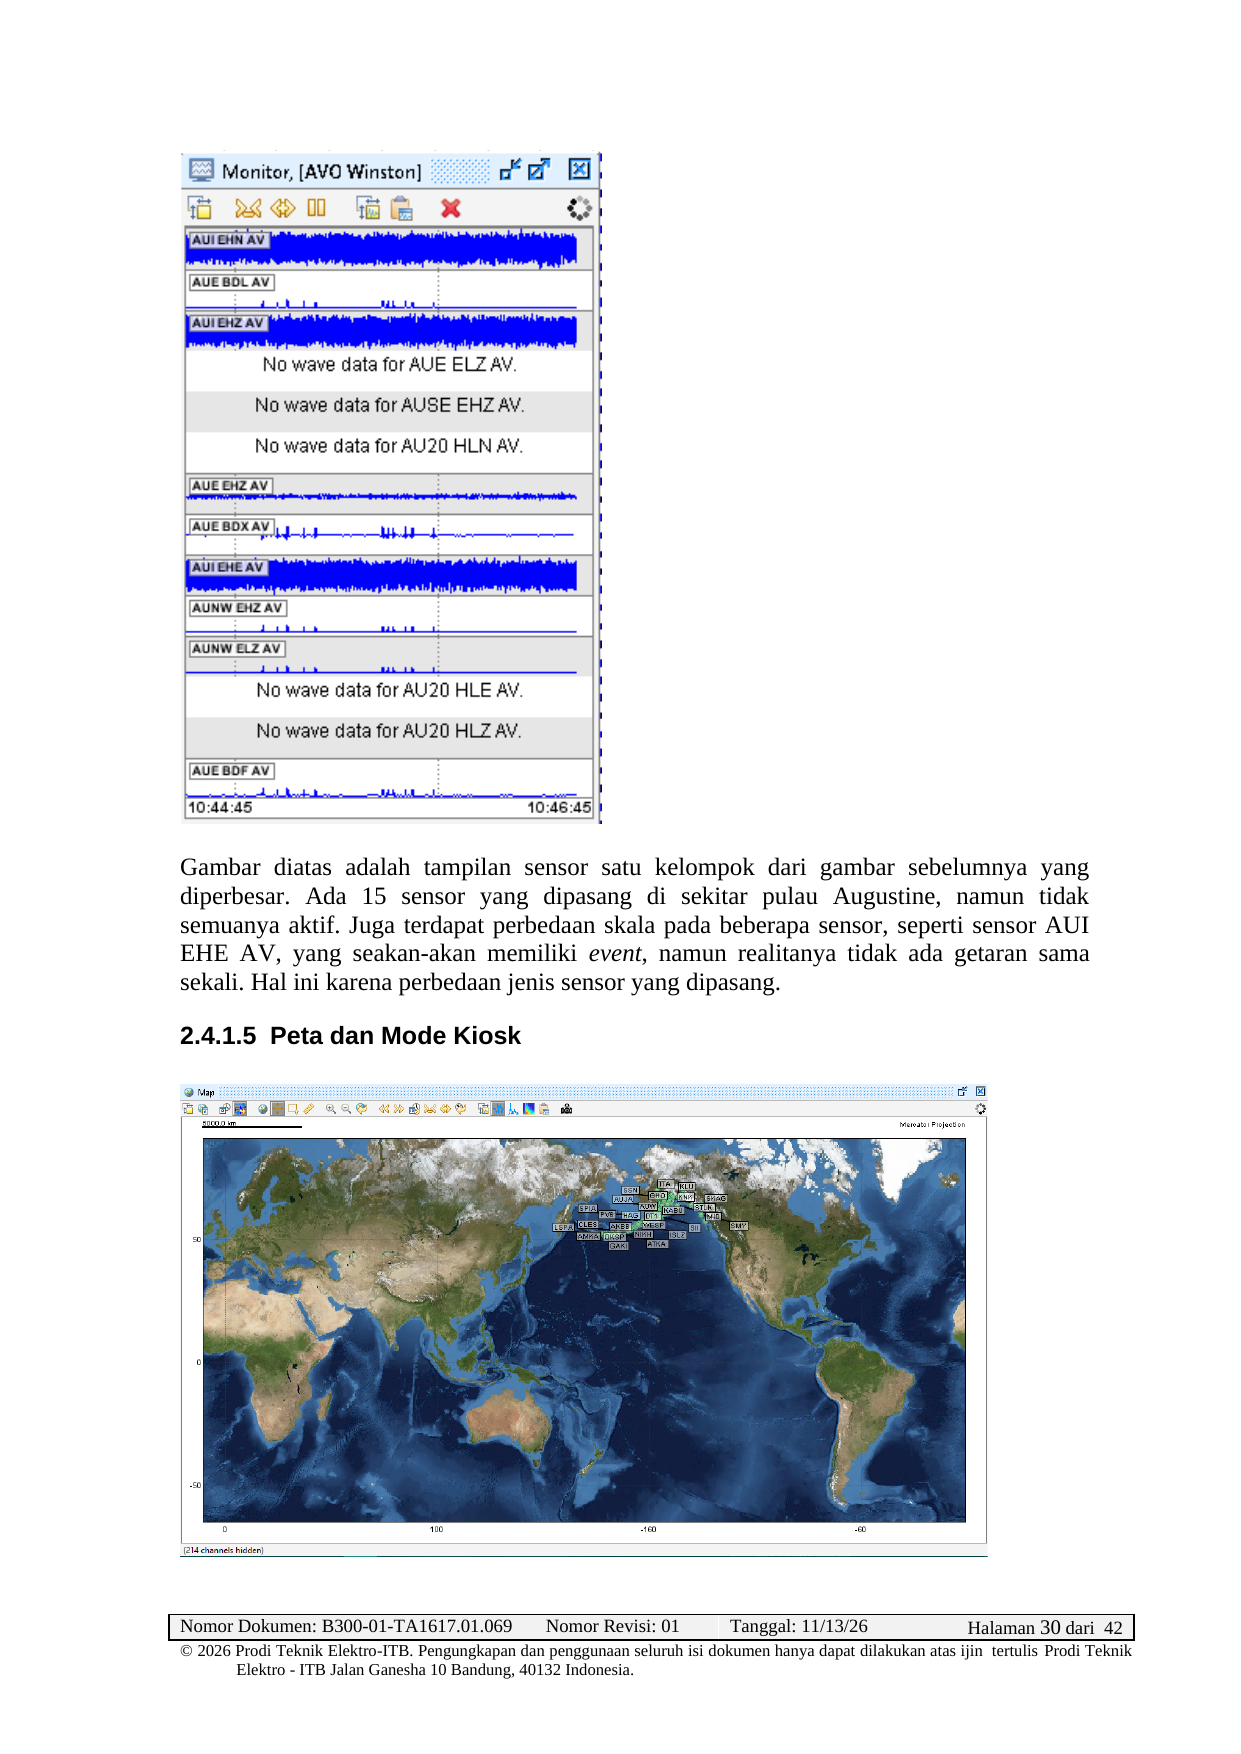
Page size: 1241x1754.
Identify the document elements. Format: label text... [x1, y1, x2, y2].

picture [180, 1084, 988, 1557]
text Gambar diatas adalah tampilan sensor satu kelompok dari gambar sebelumnya yang diperbesar. Ada 15 sensor yang dipasang di sekitar pulau Augustine, namun tidak semuanya aktif. Juga terdapat perbedaan skala pada beberapa sensor, seperti sensor AUI EHE AV, yang seakan-akan memiliki event, namun realitanya tidak ada getaran sama sekali. Hal ini karena perbedaan jenis sensor yang dipasang. [180, 852, 1090, 996]
picture [180, 150, 602, 824]
subtitle Peta dan Mode Kiosk [180, 1021, 1090, 1050]
